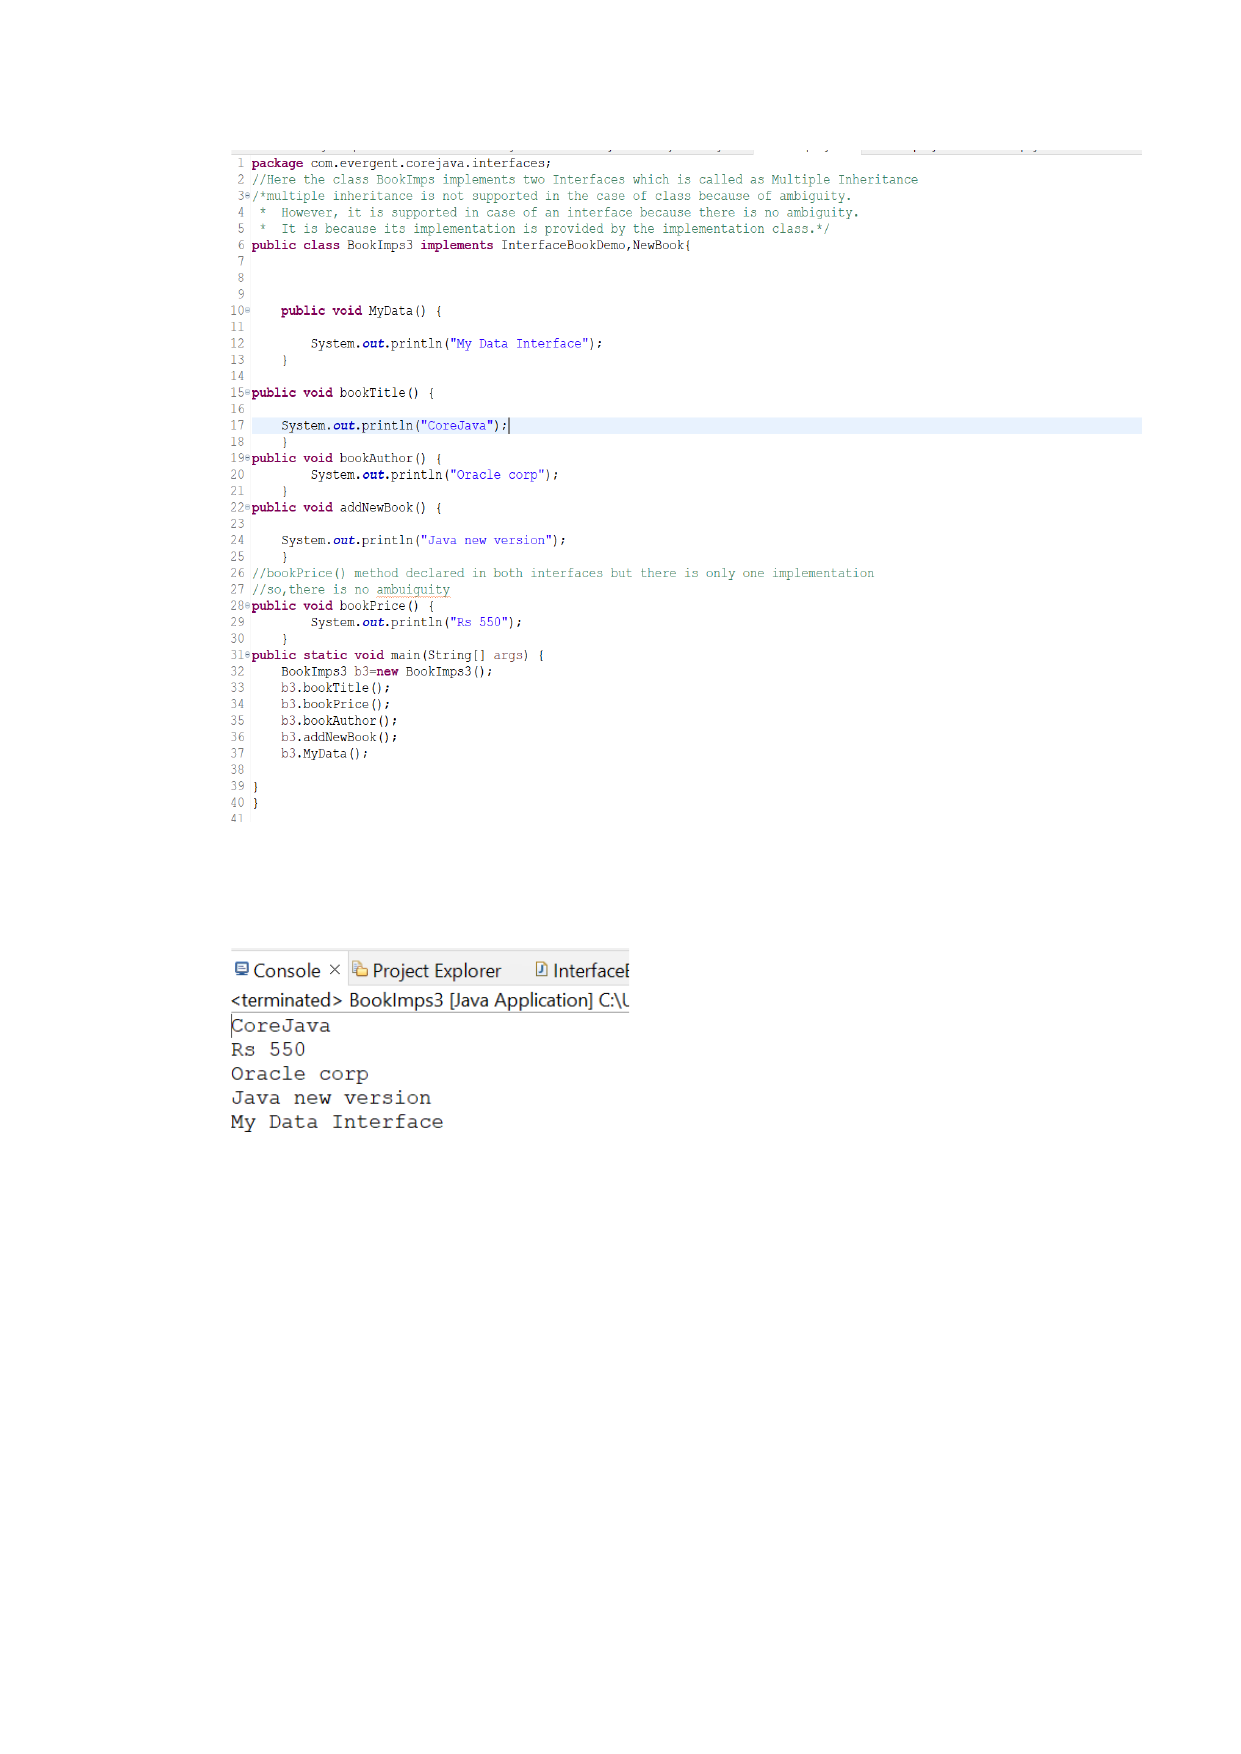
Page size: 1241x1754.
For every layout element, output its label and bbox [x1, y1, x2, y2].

picture [231, 150, 1142, 822]
picture [231, 948, 630, 1201]
